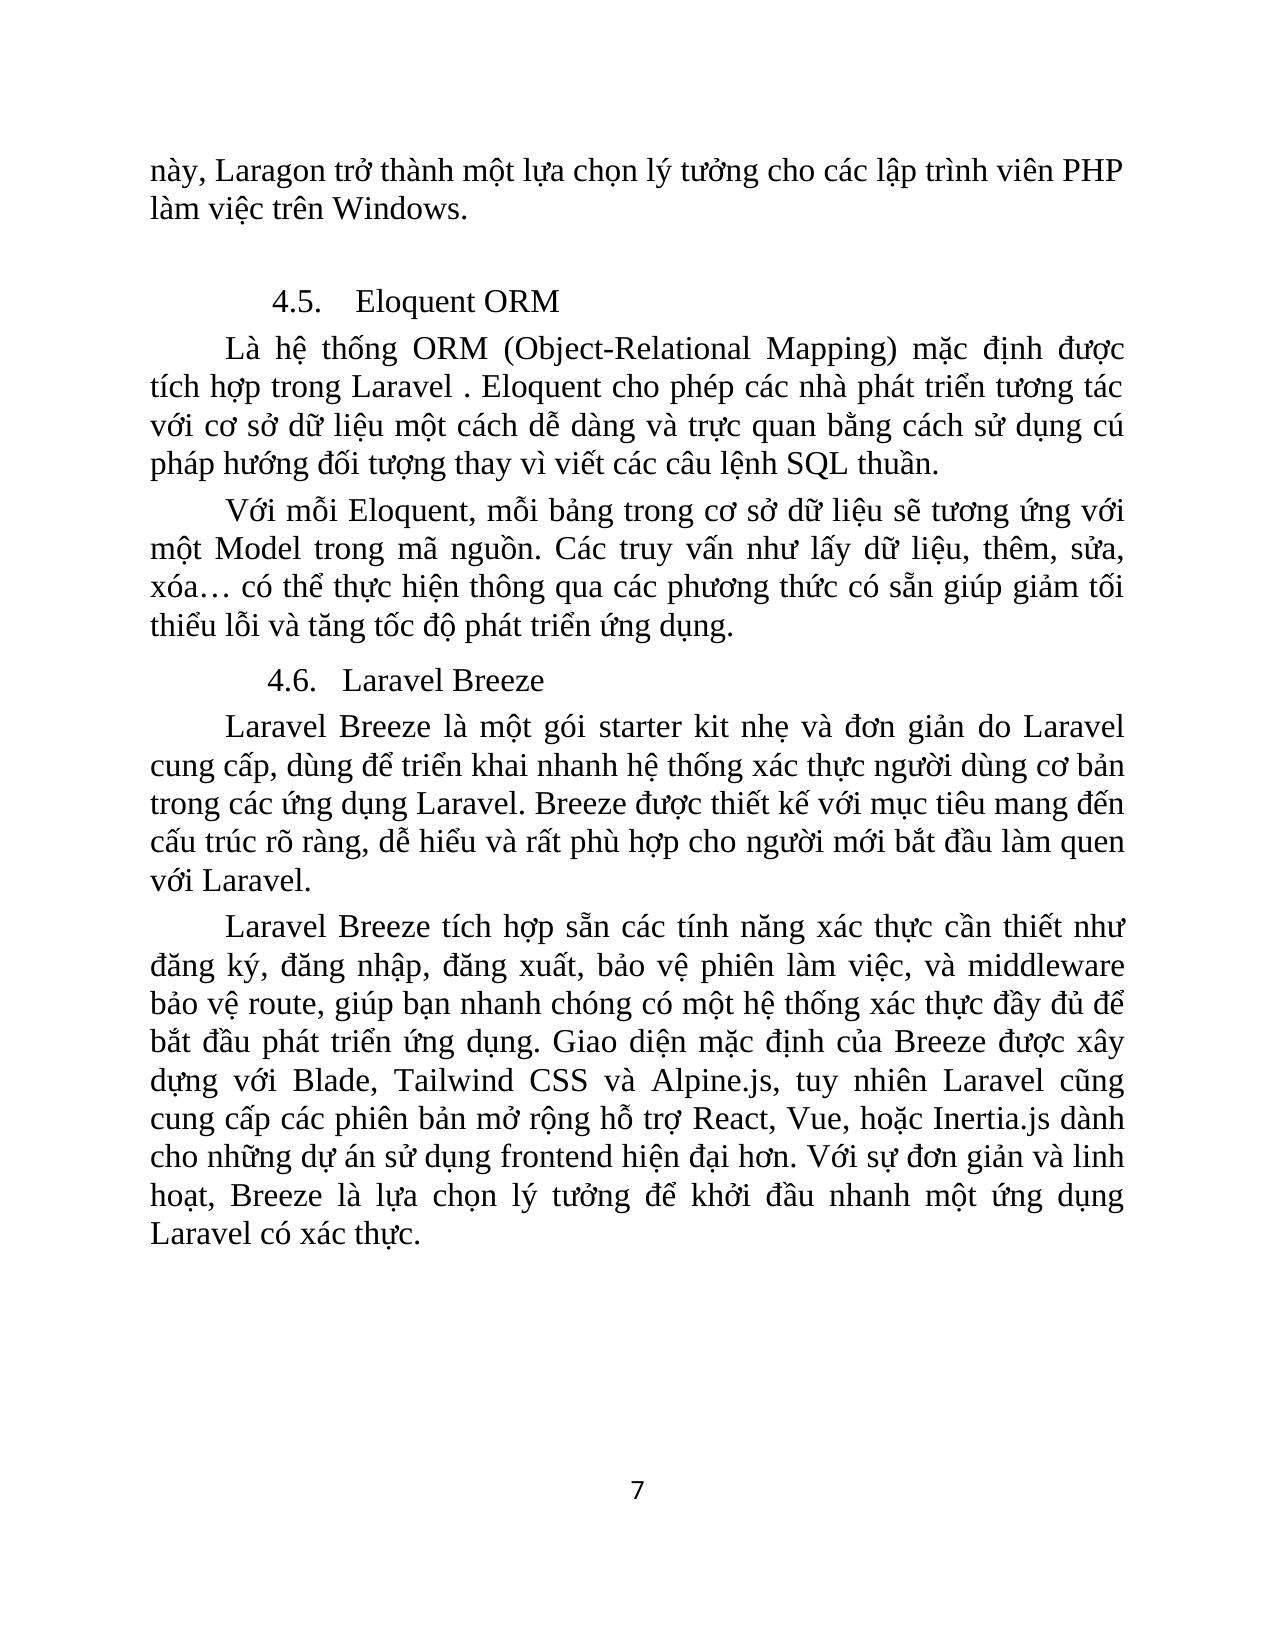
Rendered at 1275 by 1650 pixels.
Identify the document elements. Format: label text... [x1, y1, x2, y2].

text Laravel Breeze là một gói starter kit nhẹ và đơn giản do Laravel cung cấp, dùng để triển khai nhanh hệ thống xác thực người dùng cơ bản trong các ứng dụng Laravel. Breeze được thiết kế với mục tiêu mang đến cấu trúc rõ ràng, dễ hiểu và rất phù hợp cho người mới bắt đầu làm quen với Laravel. [150, 707, 1125, 898]
list Laravel Breeze [267, 660, 1125, 698]
text Laravel Breeze tích hợp sẵn các tính năng xác thực cần thiết như đăng ký, đăng nhập, đăng xuất, bảo vệ phiên làm việc, và middleware bảo vệ route, giúp bạn nhanh chóng có một hệ thống xác thực đầy đủ để bắt đầu phát triển ứng dụng. Giao diện mặc định của Breeze được xây dựng với Blade, Tailwind CSS và Alpine.js, tuy nhiên Laravel cũng cung cấp các phiên bản mở rộng hỗ trợ React, Vue, hoặc Inertia.js dành cho những dự án sử dụng frontend hiện đại hơn. Với sự đơn giản và linh hoạt, Breeze là lựa chọn lý tưởng để khởi đầu nhanh một ứng dụng Laravel có xác thực. [150, 907, 1125, 1252]
list Eloquent ORM [272, 282, 1125, 320]
text Với mỗi Eloquent, mỗi bảng trong cơ sở dữ liệu sẽ tương ứng với một Model trong mã nguồn. Các truy vấn như lấy dữ liệu, thêm, sửa, xóa… có thể thực hiện thông qua các phương thức có sẵn giúp giảm tối thiểu lỗi và tăng tốc độ phát triển ứng dụng. [150, 490, 1125, 643]
text Là hệ thống ORM (Object-Relational Mapping) mặc định được tích hợp trong Laravel . Eloquent cho phép các nhà phát triển tương tác với cơ sở dữ liệu một cách dễ dàng và trực quan bằng cách sử dụng cú pháp hướng đối tượng thay vì viết các câu lệnh SQL thuần. [150, 328, 1125, 482]
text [150, 150, 1125, 227]
